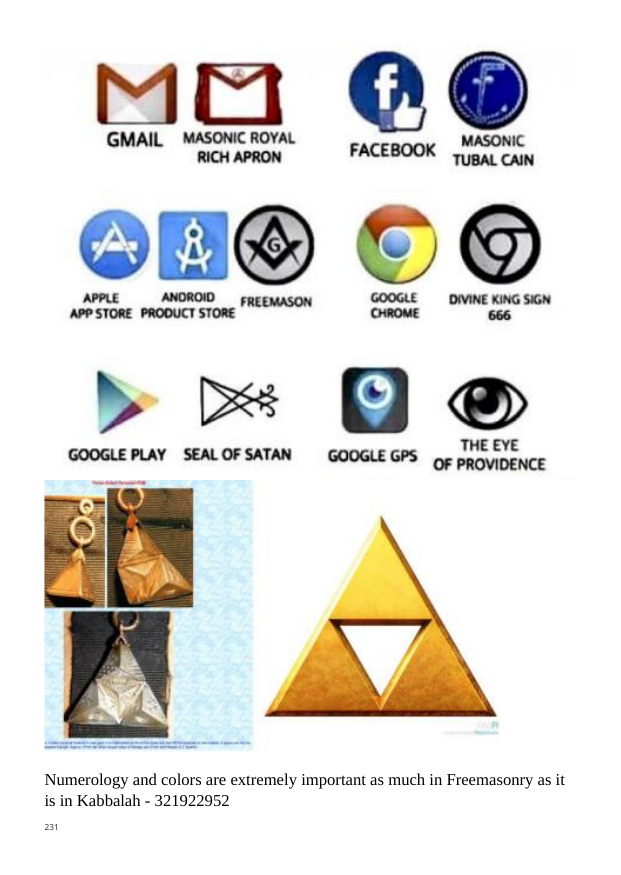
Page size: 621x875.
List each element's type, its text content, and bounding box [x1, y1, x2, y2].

text Numerology and colors are extremely important as much in Freemasonry as it is in Kabbalah - 321922952 [44, 770, 576, 810]
picture [44, 44, 576, 752]
